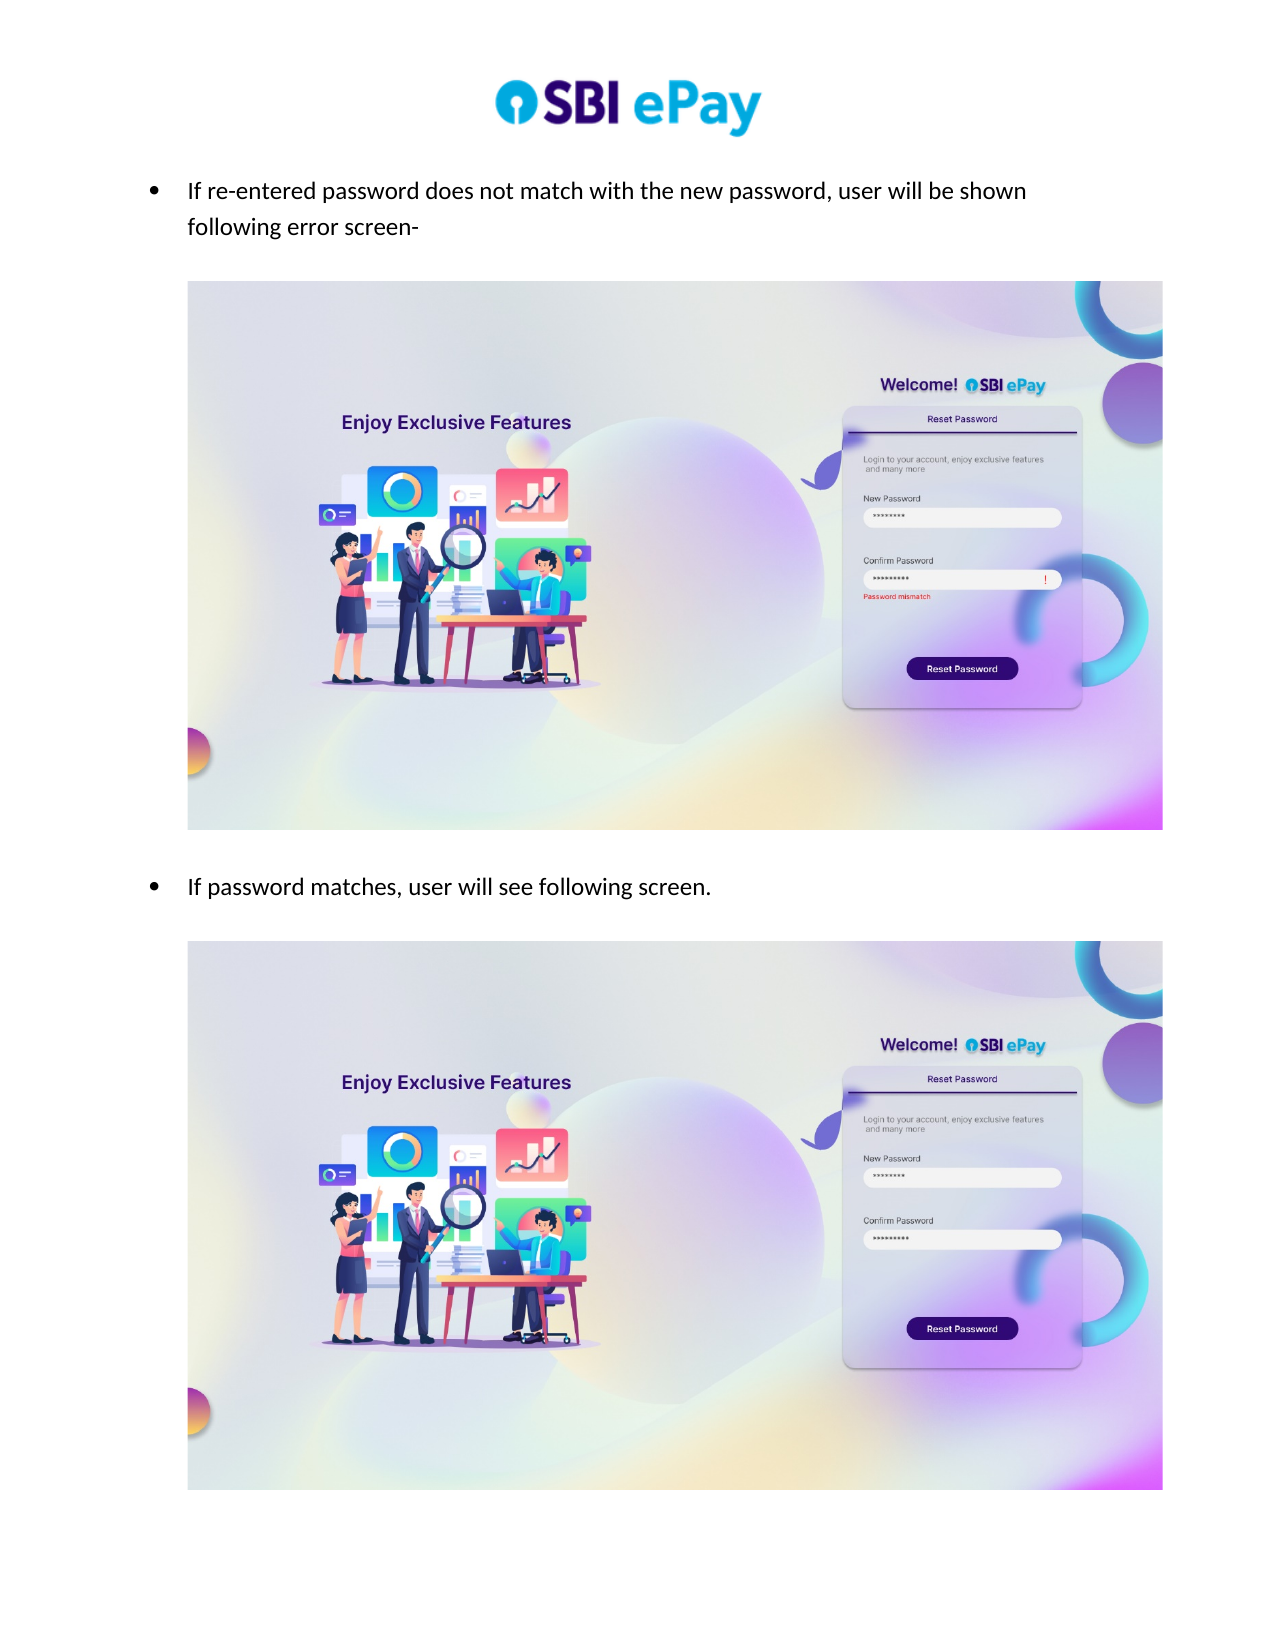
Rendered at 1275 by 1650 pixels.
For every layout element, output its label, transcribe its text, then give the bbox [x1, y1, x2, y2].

picture [486, 75, 789, 142]
picture [187, 281, 1163, 830]
list If re-entered password does not match with the new password, user will be shown following error screen- [150, 176, 1125, 241]
list If password matches, user will see following screen. [150, 871, 1125, 901]
picture [187, 941, 1163, 1490]
